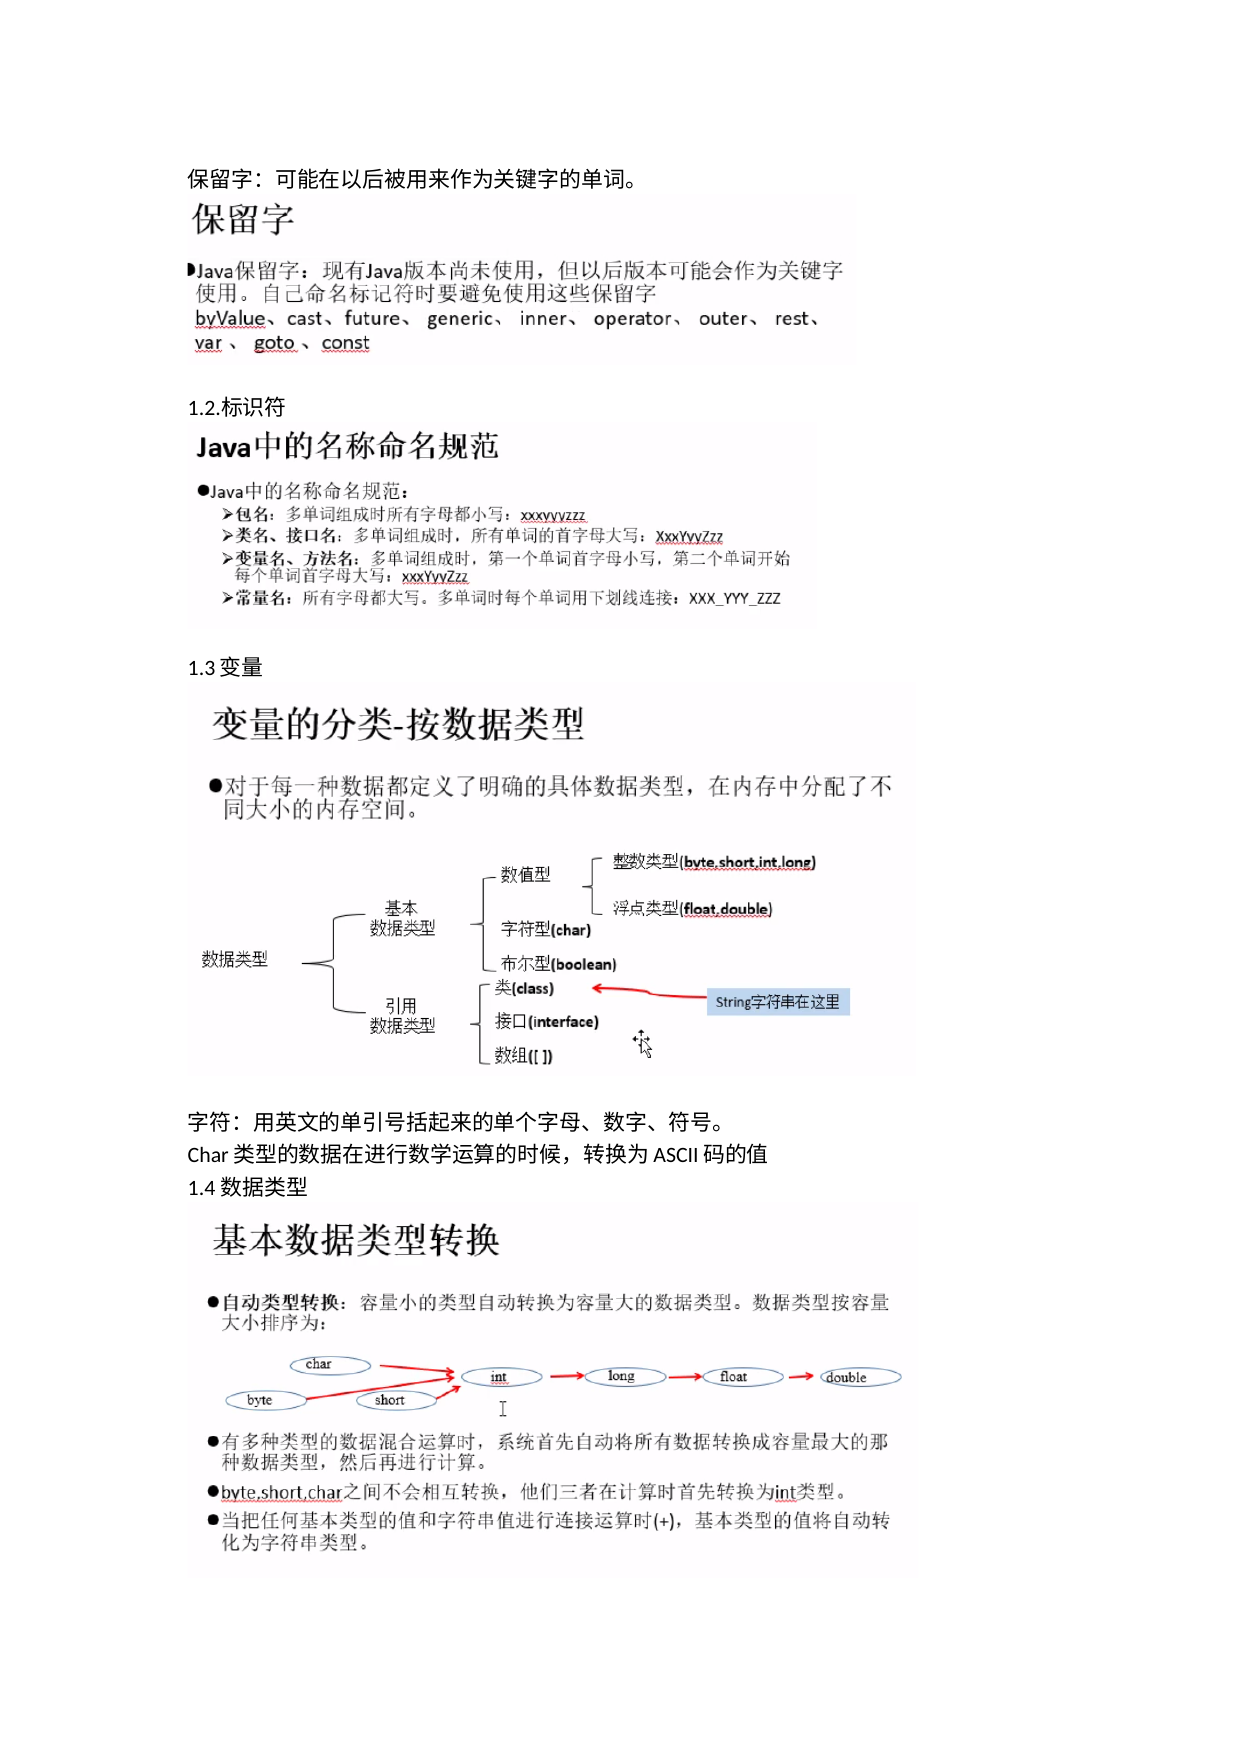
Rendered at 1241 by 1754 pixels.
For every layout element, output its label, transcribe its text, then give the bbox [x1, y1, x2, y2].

text Char类型的数据在进行数学运算的时候，转换为ASCII码的值 [187, 1137, 1053, 1169]
picture [187, 194, 857, 365]
picture [187, 1202, 919, 1578]
picture [187, 682, 917, 1076]
text 1.3变量 [187, 649, 1053, 682]
text 1.2.标识符 [187, 389, 1053, 422]
text 字符：用英文的单引号括起来的单个字母、数字、符号。 [187, 1104, 1053, 1137]
picture [187, 422, 817, 629]
text 保留字：可能在以后被用来作为关键字的单词。 [187, 162, 1053, 194]
text 1.4 数据类型 [187, 1169, 1053, 1202]
